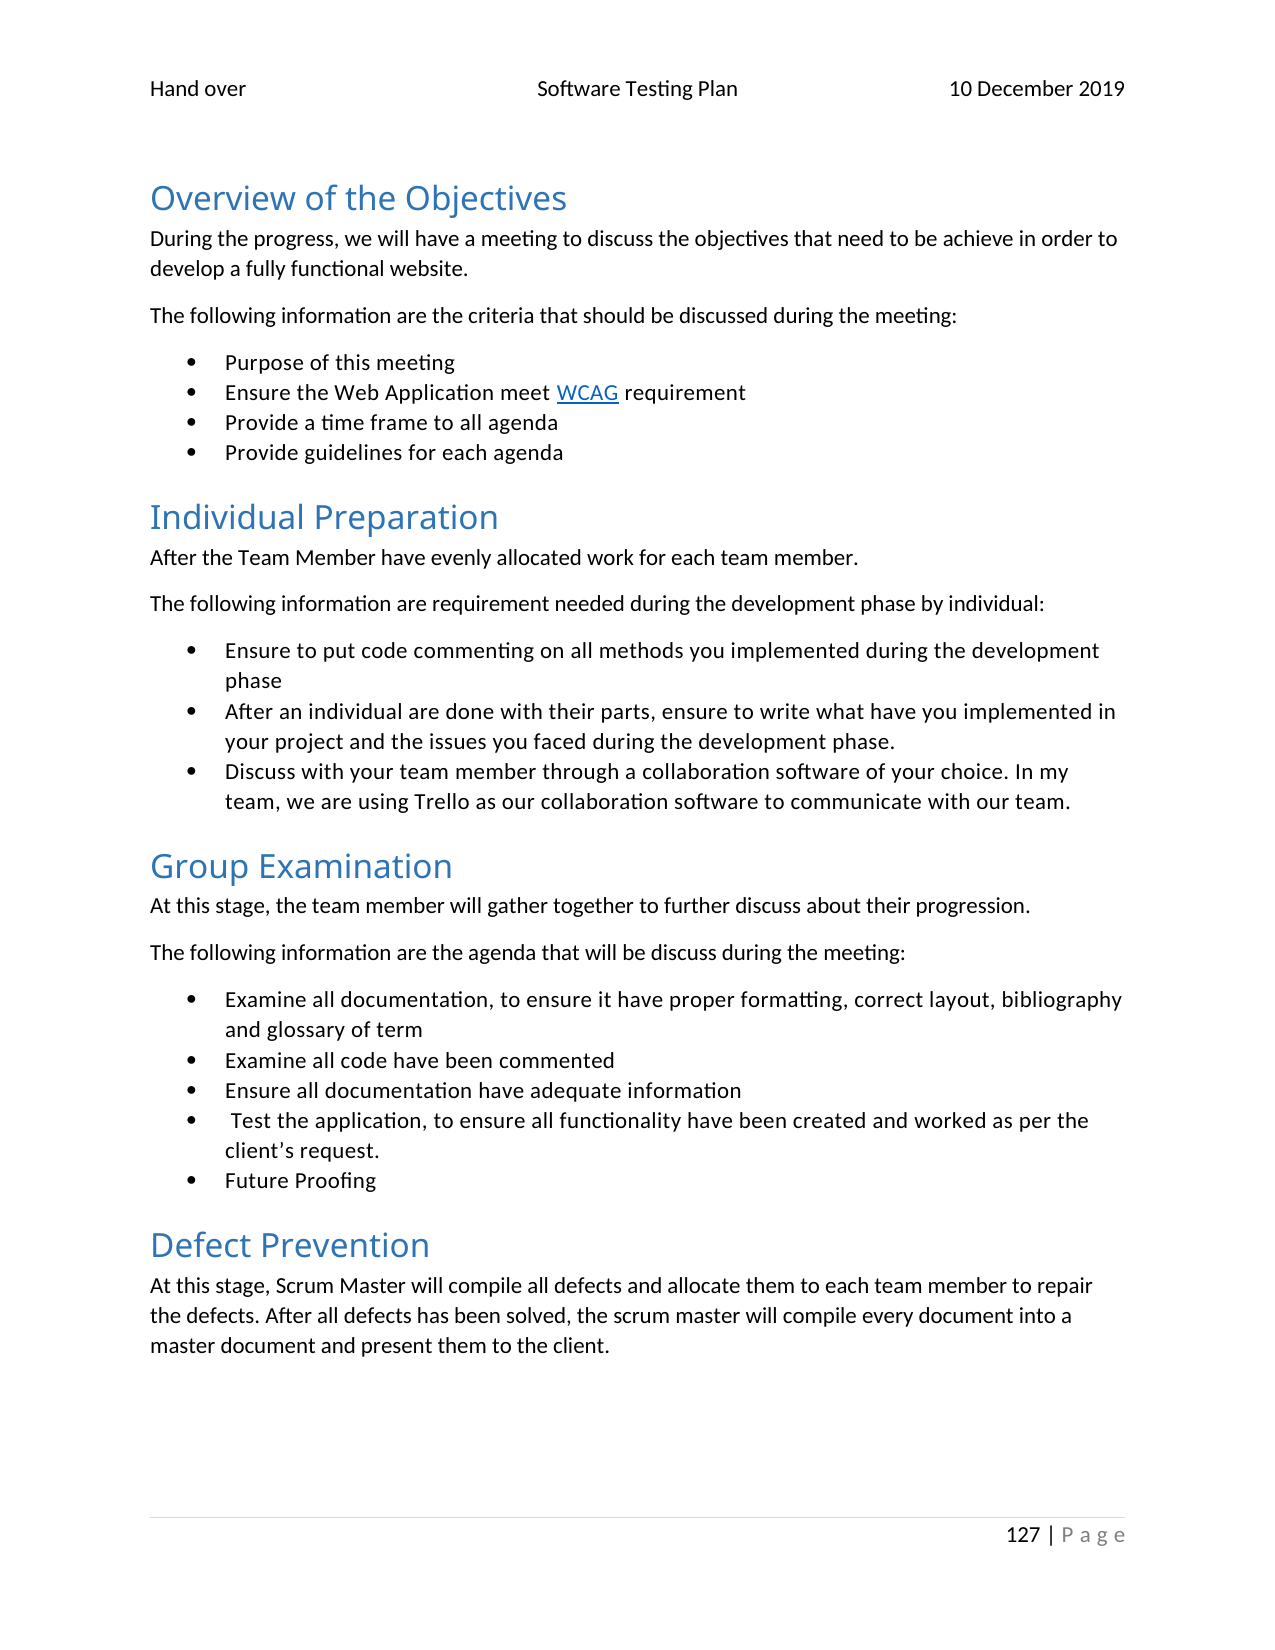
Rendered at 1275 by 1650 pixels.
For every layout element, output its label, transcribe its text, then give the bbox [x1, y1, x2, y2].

list Ensure to put code commenting on all methods you implemented during the development phase [187, 636, 1125, 695]
list Provide a time frame to all agenda [187, 408, 1125, 436]
list Test the application, to ensure all functionality have been created and worked as per the client’s request. [187, 1106, 1125, 1164]
subtitle Group Examination [150, 843, 1125, 888]
list Examine all documentation, to ensure it have proper formatting, correct layout, bibliography and glossary of term [187, 985, 1125, 1044]
subtitle Overview of the Objectives [150, 175, 1125, 220]
text The following information are the criteria that should be discussed during the meeting: [150, 301, 1125, 329]
list After an individual are done with their parts, ensure to write what have you implemented in your project and the issues you faced during the development phase. [187, 697, 1125, 755]
text The following information are the agenda that will be discuss during the meeting: [150, 938, 1125, 967]
text At this stage, Scrum Master will compile all defects and allocate them to each team member to repair the defects. After all defects has been solved, the scrum master will compile every document into a master document and present them to the client. [150, 1271, 1125, 1359]
list Provide guidelines for each agenda [187, 438, 1125, 467]
text The following information are requirement needed during the development phase by individual: [150, 589, 1125, 618]
list Discuss with your team member through a collaboration software of your choice. In my team, we are using Trello as our collaboration software to communicate with our team. [187, 757, 1125, 816]
text At this stage, the team member will gather together to further discuss about their progression. [150, 892, 1125, 920]
list Future Proofing [187, 1167, 1125, 1195]
list Ensure all documentation have adequate information [187, 1076, 1125, 1104]
list Examine all code have been commented [187, 1046, 1125, 1074]
subtitle Defect Prevention [150, 1222, 1125, 1267]
text During the progress, we will have a meeting to discuss the objectives that need to be achieve in order to develop a fully functional website. [150, 224, 1125, 282]
list Purpose of this meeting [187, 348, 1125, 376]
subtitle Individual Preparation [150, 494, 1125, 539]
text After the Team Member have evenly allocated work for each team member. [150, 543, 1125, 571]
list Ensure the Web Application meet WCAG requirement [187, 378, 1125, 406]
